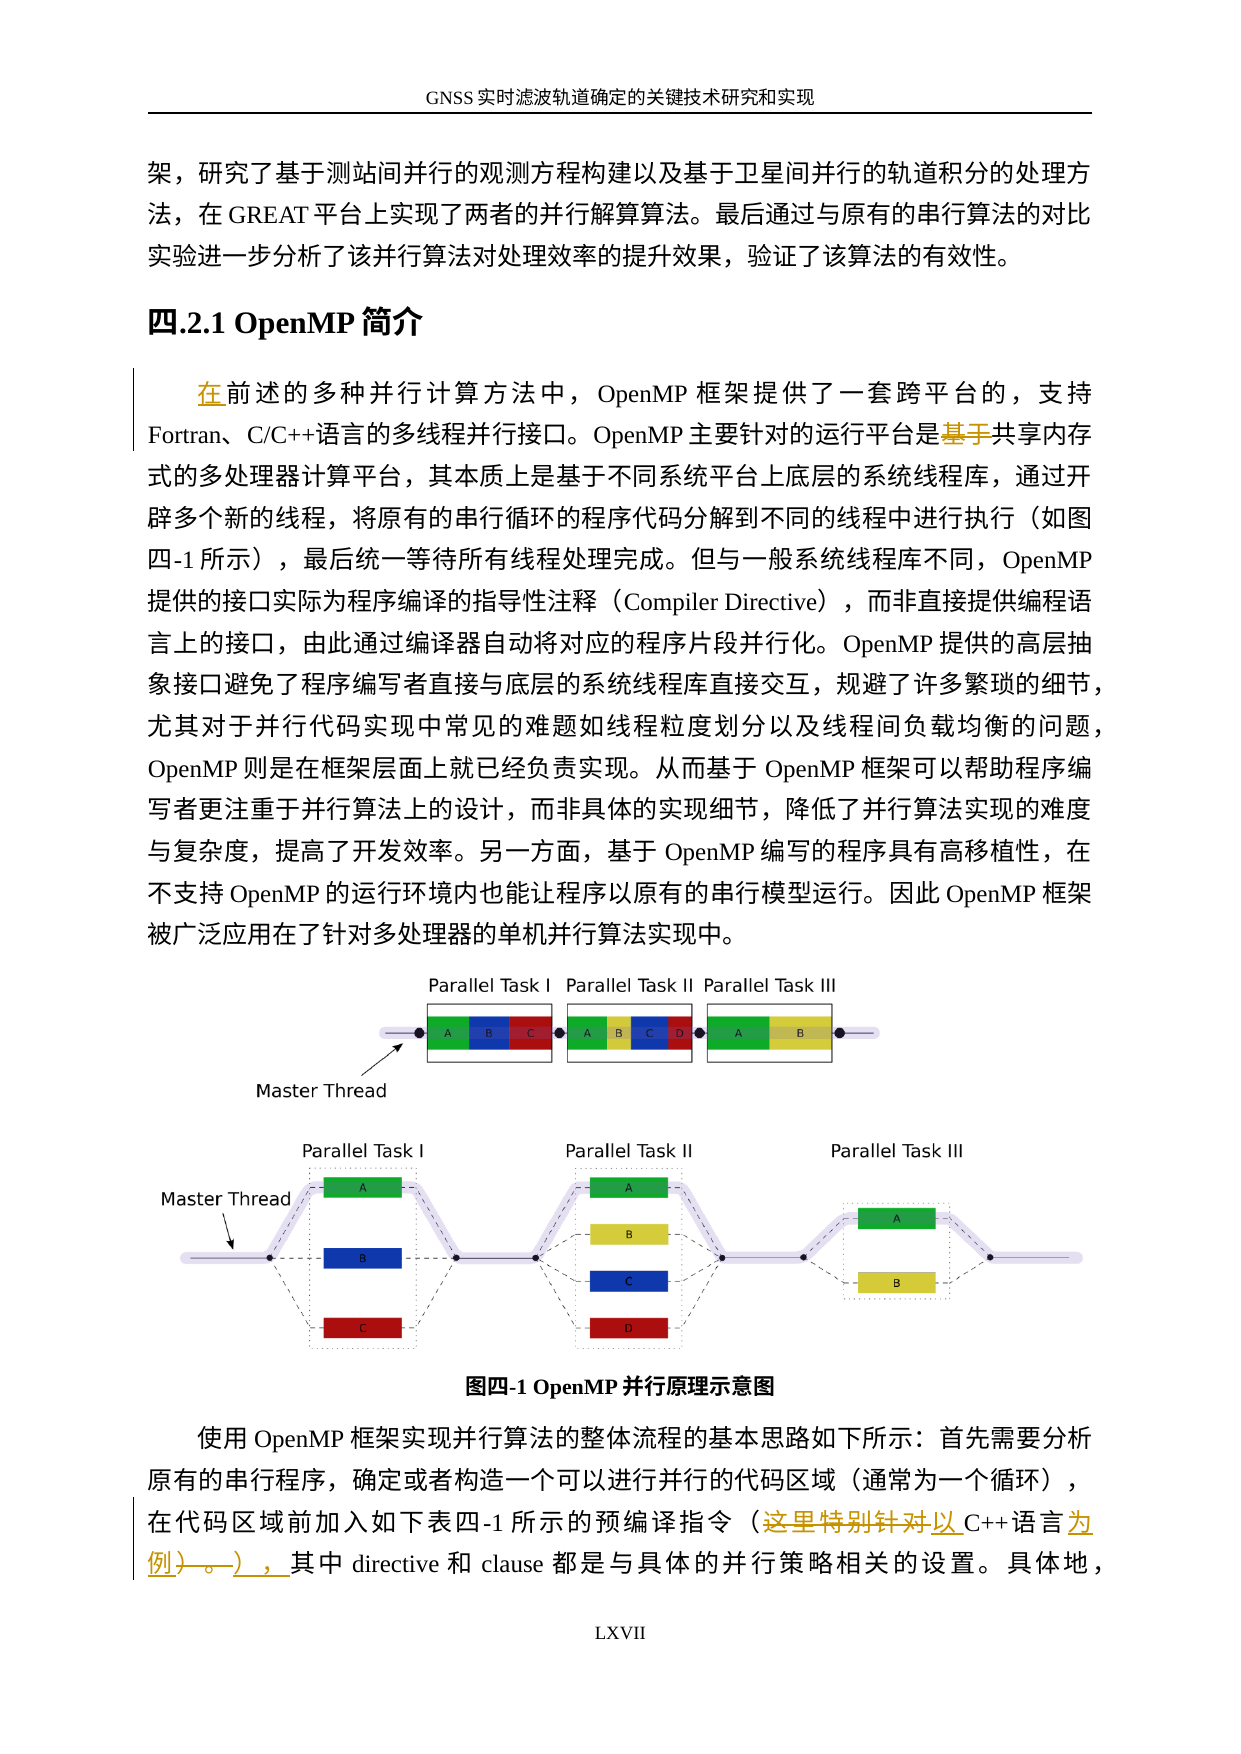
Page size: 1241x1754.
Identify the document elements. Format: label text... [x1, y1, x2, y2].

picture [147, 963, 1093, 1357]
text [148, 1413, 1092, 1580]
text OpenMP并行原理示意图 [148, 1369, 1092, 1401]
text OpenMP简介 [148, 298, 1092, 343]
text 前述的多种并行计算方法中，OpenMP框架提供了一套跨平台的，支持Fortran、C/C++语言的多线程并行接口。OpenMP主要针对的运行平台是共享内存式的多处理器计算平台，其本质上是基于不同系统平台上底层的系统线程库，通过开辟多个新的线程，将原有的串行循环的程序代码分解到不同的线程中进行执行（如图4-6所示），最后统一等待所有线程处理完成。但与一般系统线程库不同，OpenMP提供的接口实际为程序编译的指导性注释（Compiler Directive），而非直接提供编程语言上的接口，由此通过编译器自动将对应的程序片段并行化。OpenMP提供的高层抽象接口避免了程序编写者直接与底层的系统线程库直接交互，规避了许多繁琐的细节，尤其对于并行代码实现中常见的难题如线程粒度划分以及线程间负载均衡的问题，OpenMP则是在框架层面上就已经负责实现。从而基于OpenMP框架可以帮助程序编写者更注重于并行算法上的设计，而非具体的实现细节，降低了并行算法实现的难度与复杂度，提高了开发效率。另一方面，基于OpenMP编写的程序具有高移植性，在不支持OpenMP的运行环境内也能让程序以原有的串行模型运行。因此OpenMP框架被广泛应用在了针对多处理器的单机并行算法实现中。 [148, 368, 1092, 951]
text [148, 148, 1092, 273]
